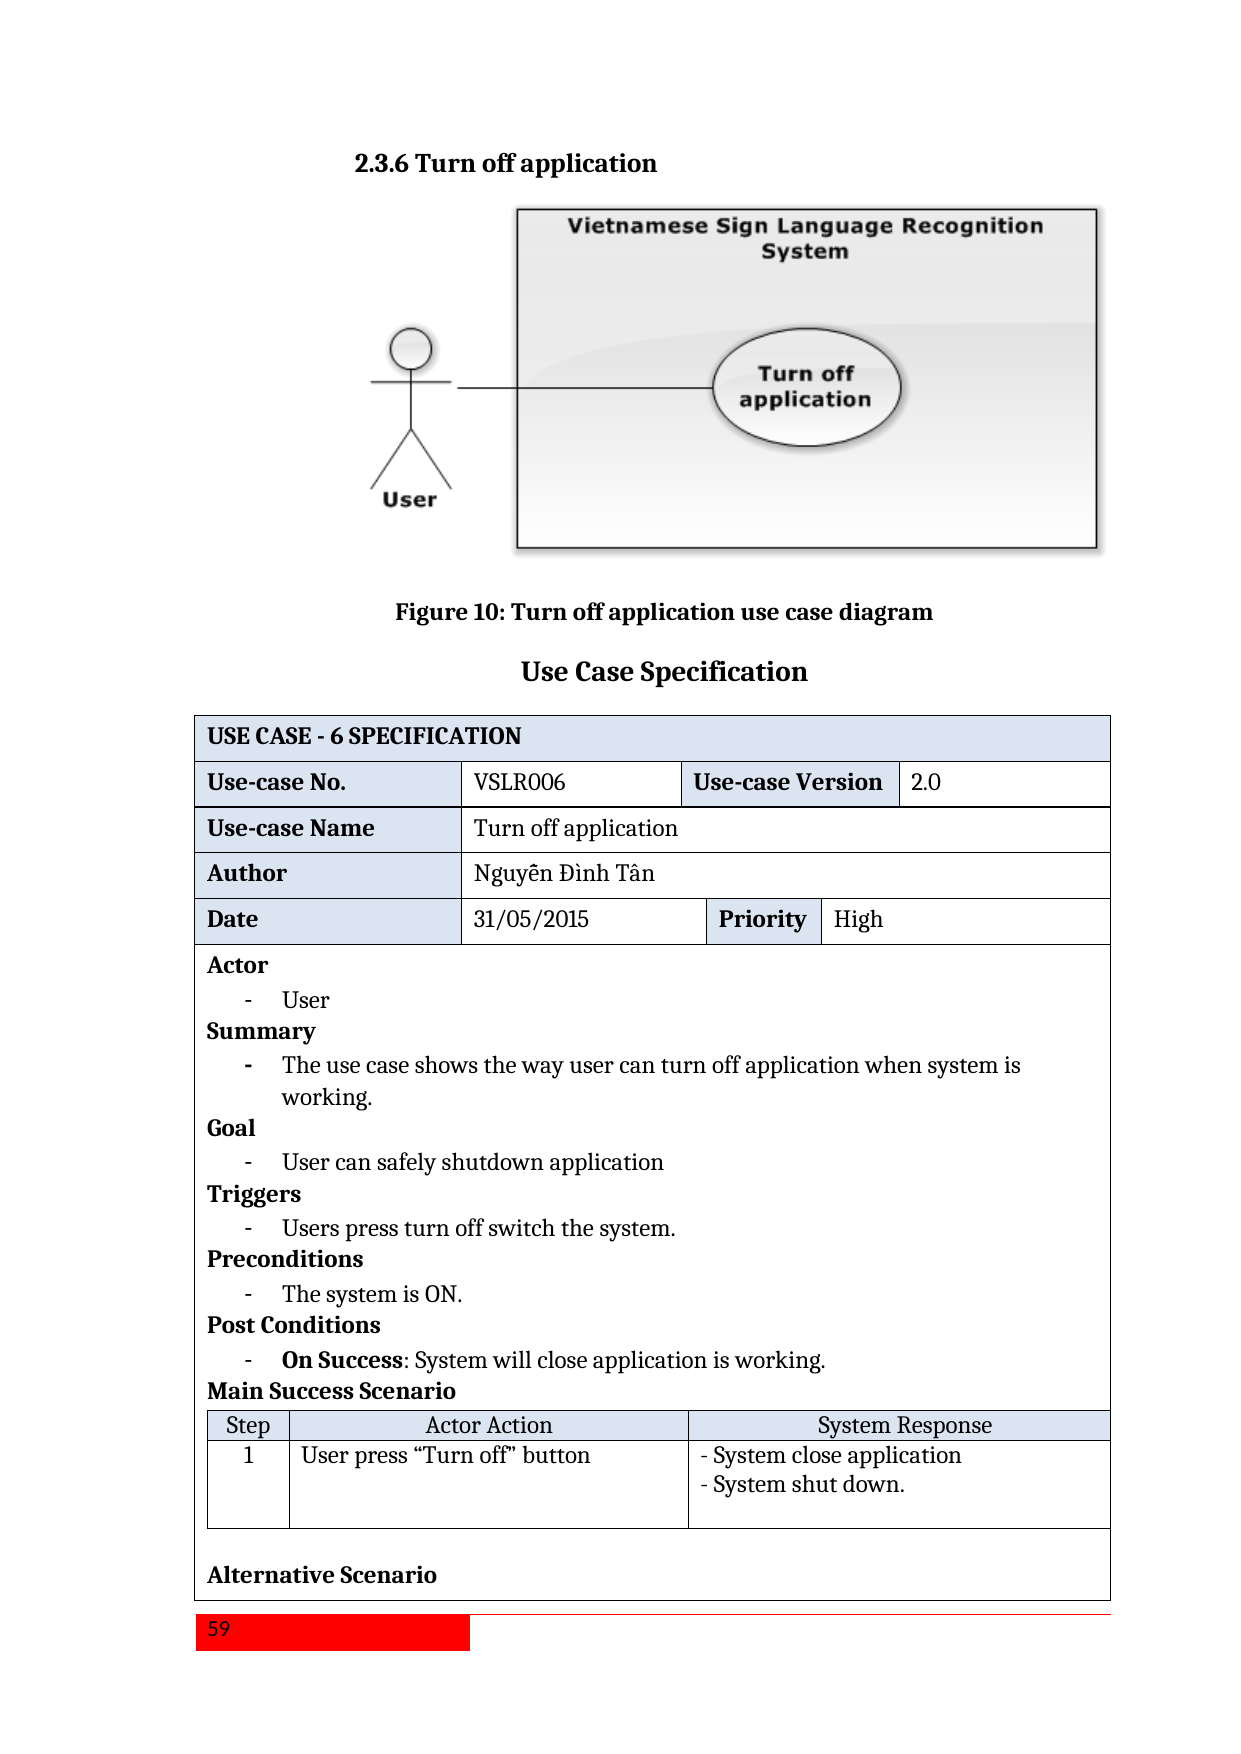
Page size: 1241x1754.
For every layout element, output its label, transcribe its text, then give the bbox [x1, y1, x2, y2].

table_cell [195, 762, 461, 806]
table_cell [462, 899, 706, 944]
list Figure 10: Turn off application use case diagram [207, 598, 1122, 627]
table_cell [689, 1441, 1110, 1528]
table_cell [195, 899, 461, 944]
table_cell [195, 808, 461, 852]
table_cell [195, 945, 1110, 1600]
subtitle 2.3.6 Turn off application [354, 148, 1122, 179]
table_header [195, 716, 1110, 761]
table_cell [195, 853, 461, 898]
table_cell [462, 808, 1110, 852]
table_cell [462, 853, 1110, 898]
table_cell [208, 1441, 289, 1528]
text Use Case Specification [207, 656, 1122, 689]
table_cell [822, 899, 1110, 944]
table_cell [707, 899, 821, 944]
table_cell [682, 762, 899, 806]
picture [340, 187, 1121, 574]
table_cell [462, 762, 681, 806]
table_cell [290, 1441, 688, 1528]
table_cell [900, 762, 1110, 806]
